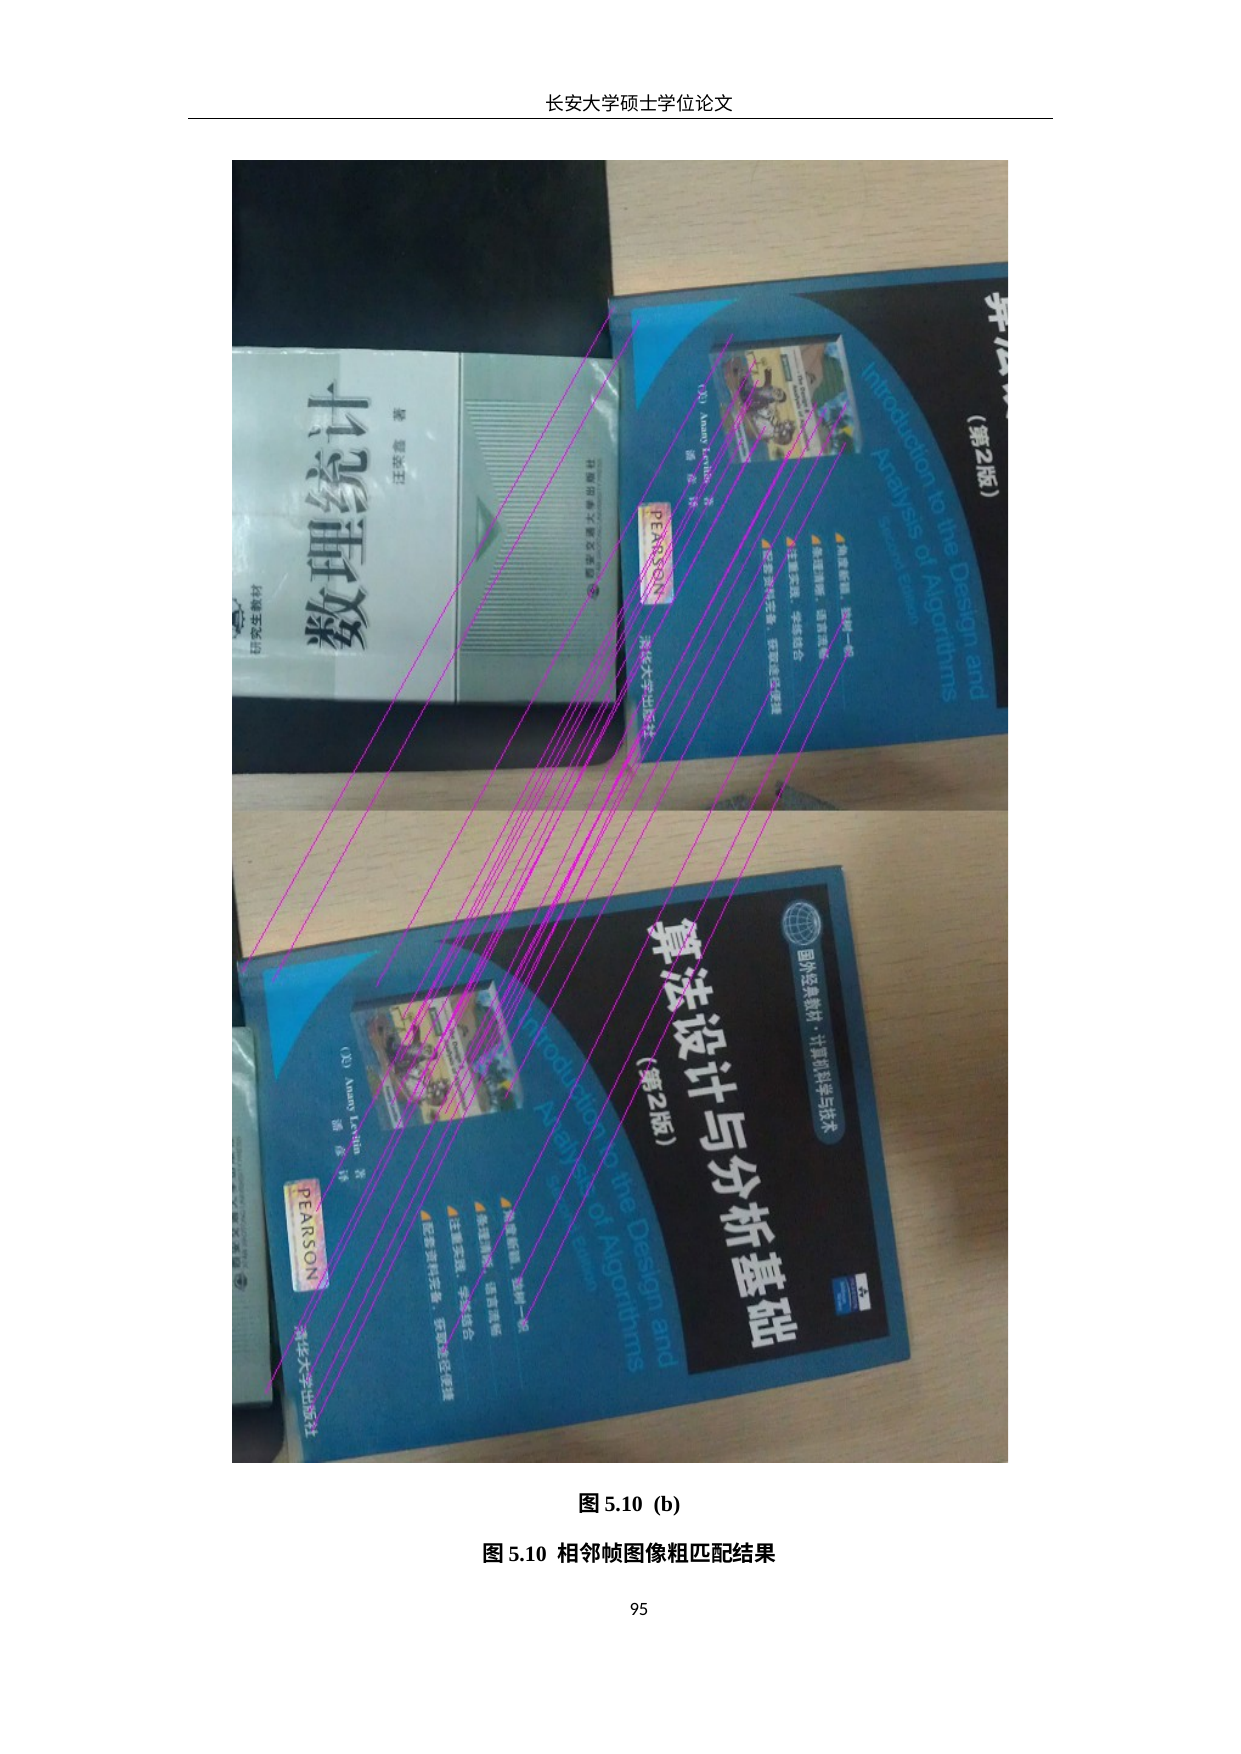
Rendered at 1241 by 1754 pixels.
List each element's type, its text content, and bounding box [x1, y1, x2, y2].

text 图5.10 (b) [187, 1485, 1053, 1519]
picture [232, 160, 1009, 1463]
text 图5.10 相邻帧图像粗匹配结果 [187, 1535, 1053, 1569]
